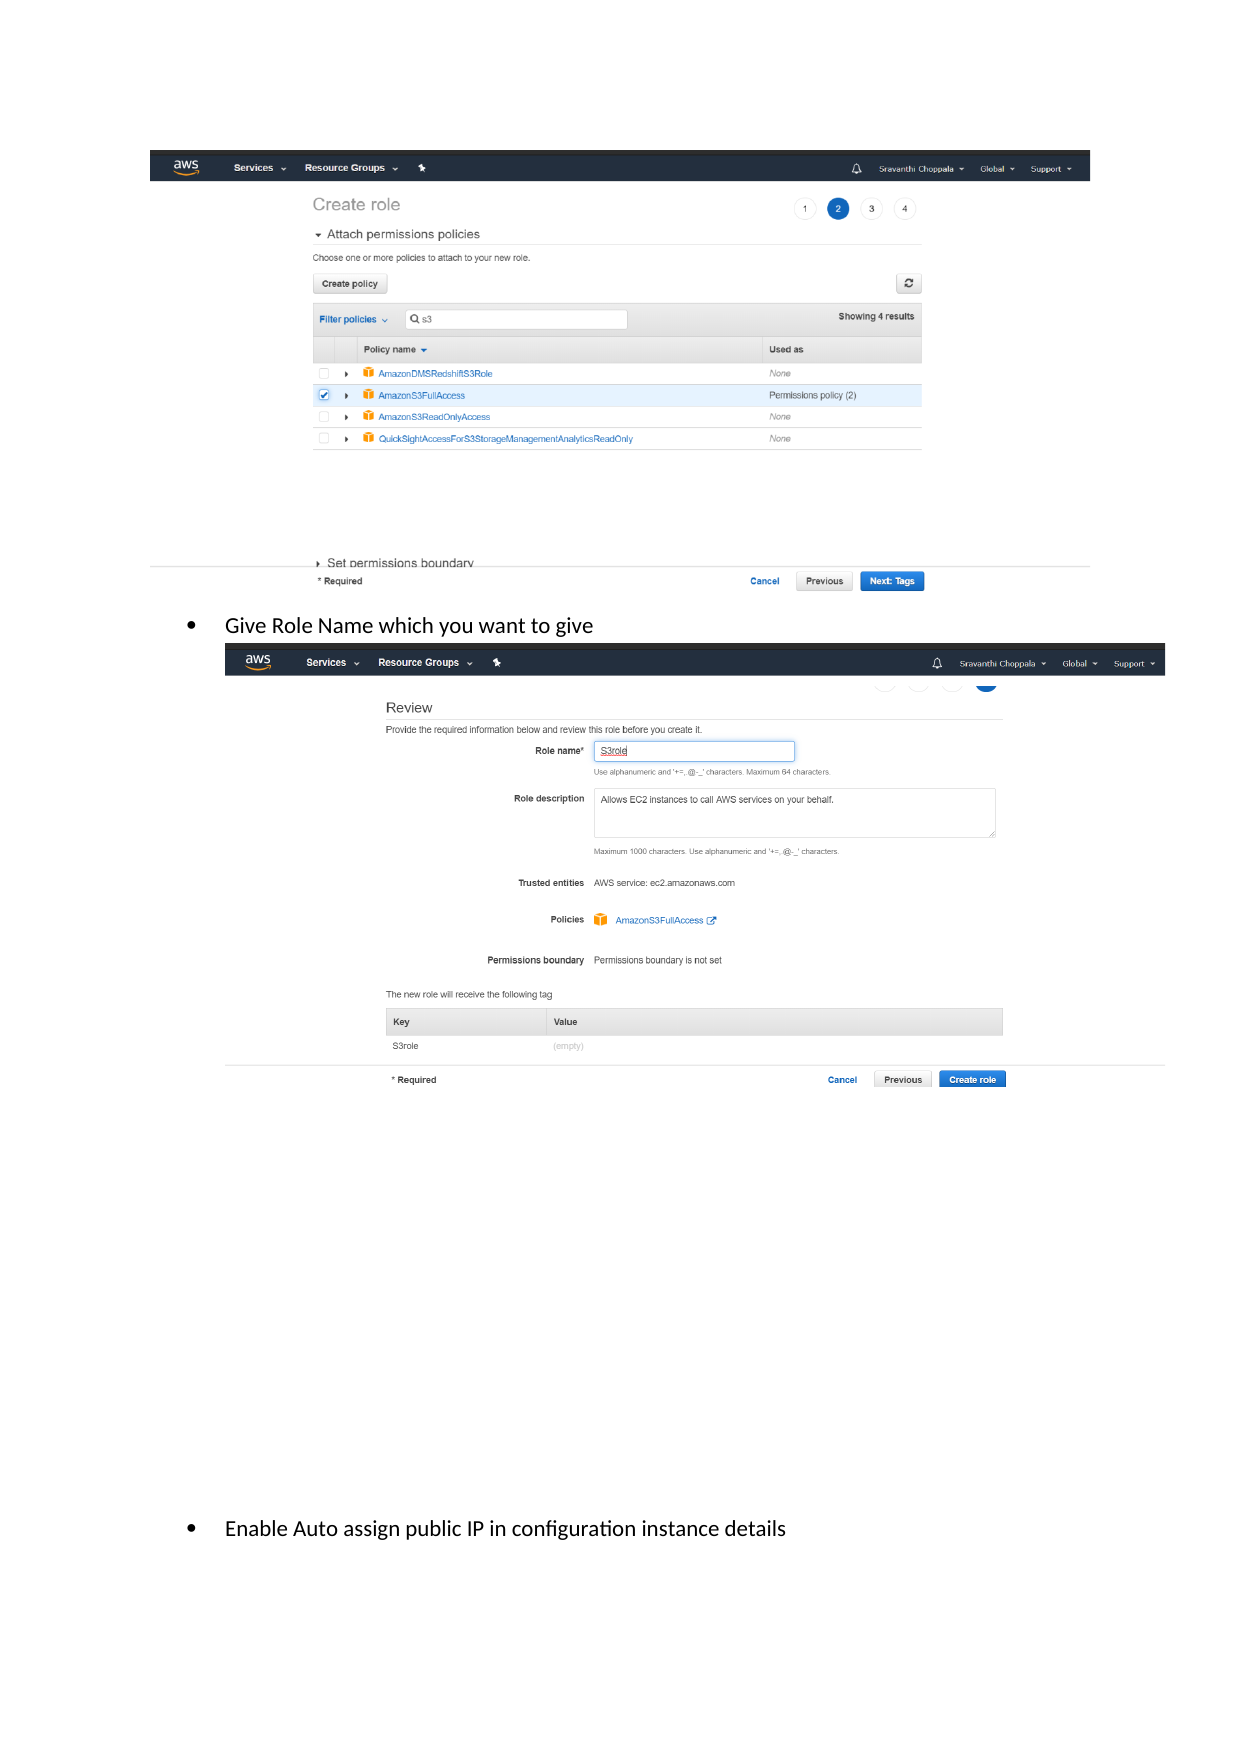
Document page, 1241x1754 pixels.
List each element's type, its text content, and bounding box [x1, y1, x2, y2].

picture [225, 643, 1166, 1087]
picture [150, 150, 1091, 593]
list Enable Auto assign public IP in configuration instance details [187, 1514, 1090, 1542]
